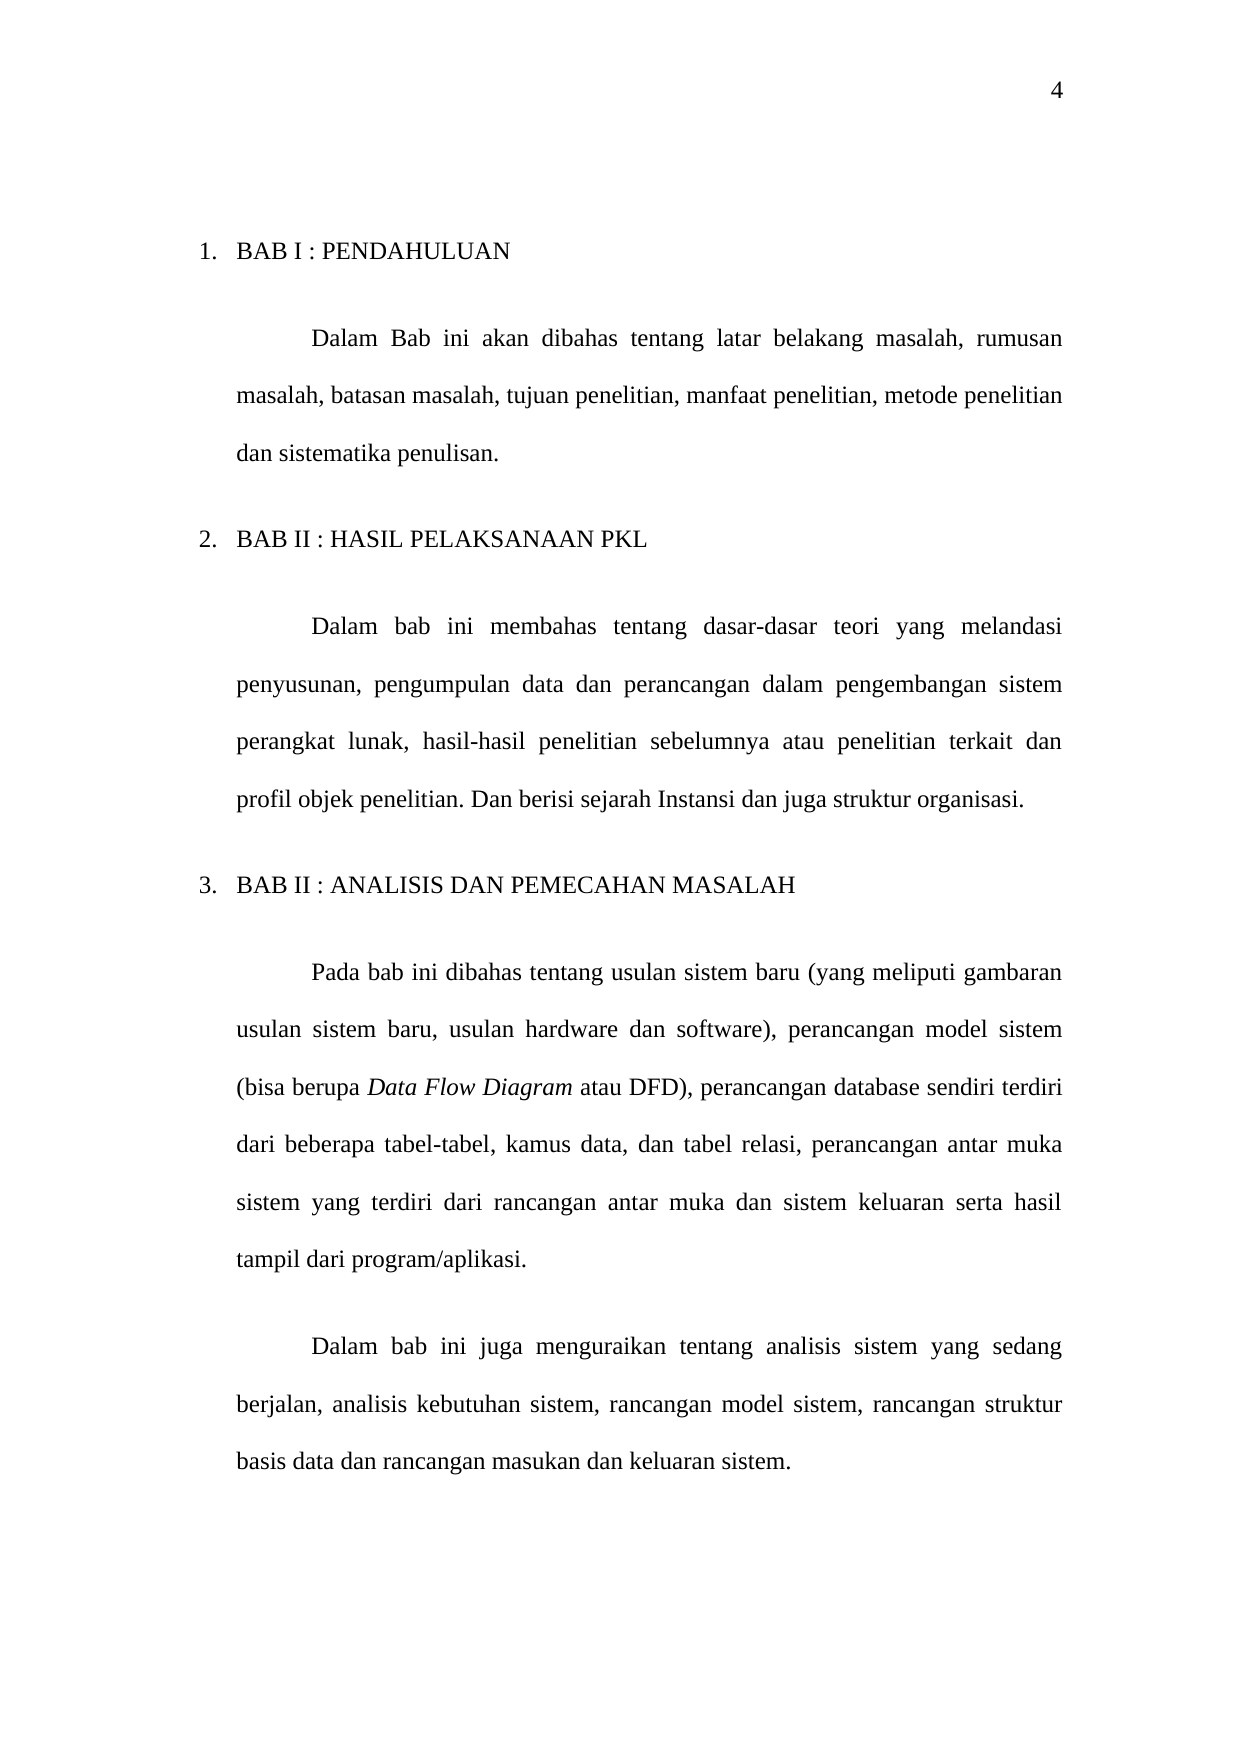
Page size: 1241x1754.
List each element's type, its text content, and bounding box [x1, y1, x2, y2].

text Pada bab ini dibahas tentang usulan sistem baru (yang meliputi gambaran usulan sistem baru, usulan hardware dan software), perancangan model sistem (bisa berupa Data Flow Diagram atau DFD), perancangan database sendiri terdiri dari beberapa tabel-tabel, kamus data, dan tabel relasi, perancangan antar muka sistem yang terdiri dari rancangan antar muka dan sistem keluaran serta hasil tampil dari program/aplikasi. [236, 957, 1063, 1273]
list BAB I : PENDAHULUAN [199, 236, 1063, 265]
list BAB II : HASIL PELAKSANAAN PKL [199, 524, 1063, 553]
text Dalam Bab ini akan dibahas tentang latar belakang masalah, rumusan masalah, batasan masalah, tujuan penelitian, manfaat penelitian, metode penelitian dan sistematika penulisan. [236, 323, 1063, 467]
list BAB II : ANALISIS DAN PEMECAHAN MASALAH [199, 870, 1063, 899]
text Dalam bab ini juga menguraikan tentang analisis sistem yang sedang berjalan, analisis kebutuhan sistem, rancangan model sistem, rancangan struktur basis data dan rancangan masukan dan keluaran sistem. [236, 1331, 1063, 1475]
text Dalam bab ini membahas tentang dasar-dasar teori yang melandasi penyusunan, pengumpulan data dan perancangan dalam pengembangan sistem perangkat lunak, hasil-hasil penelitian sebelumnya atau penelitian terkait dan profil objek penelitian. Dan berisi sejarah Instansi dan juga struktur organisasi. [236, 611, 1063, 812]
